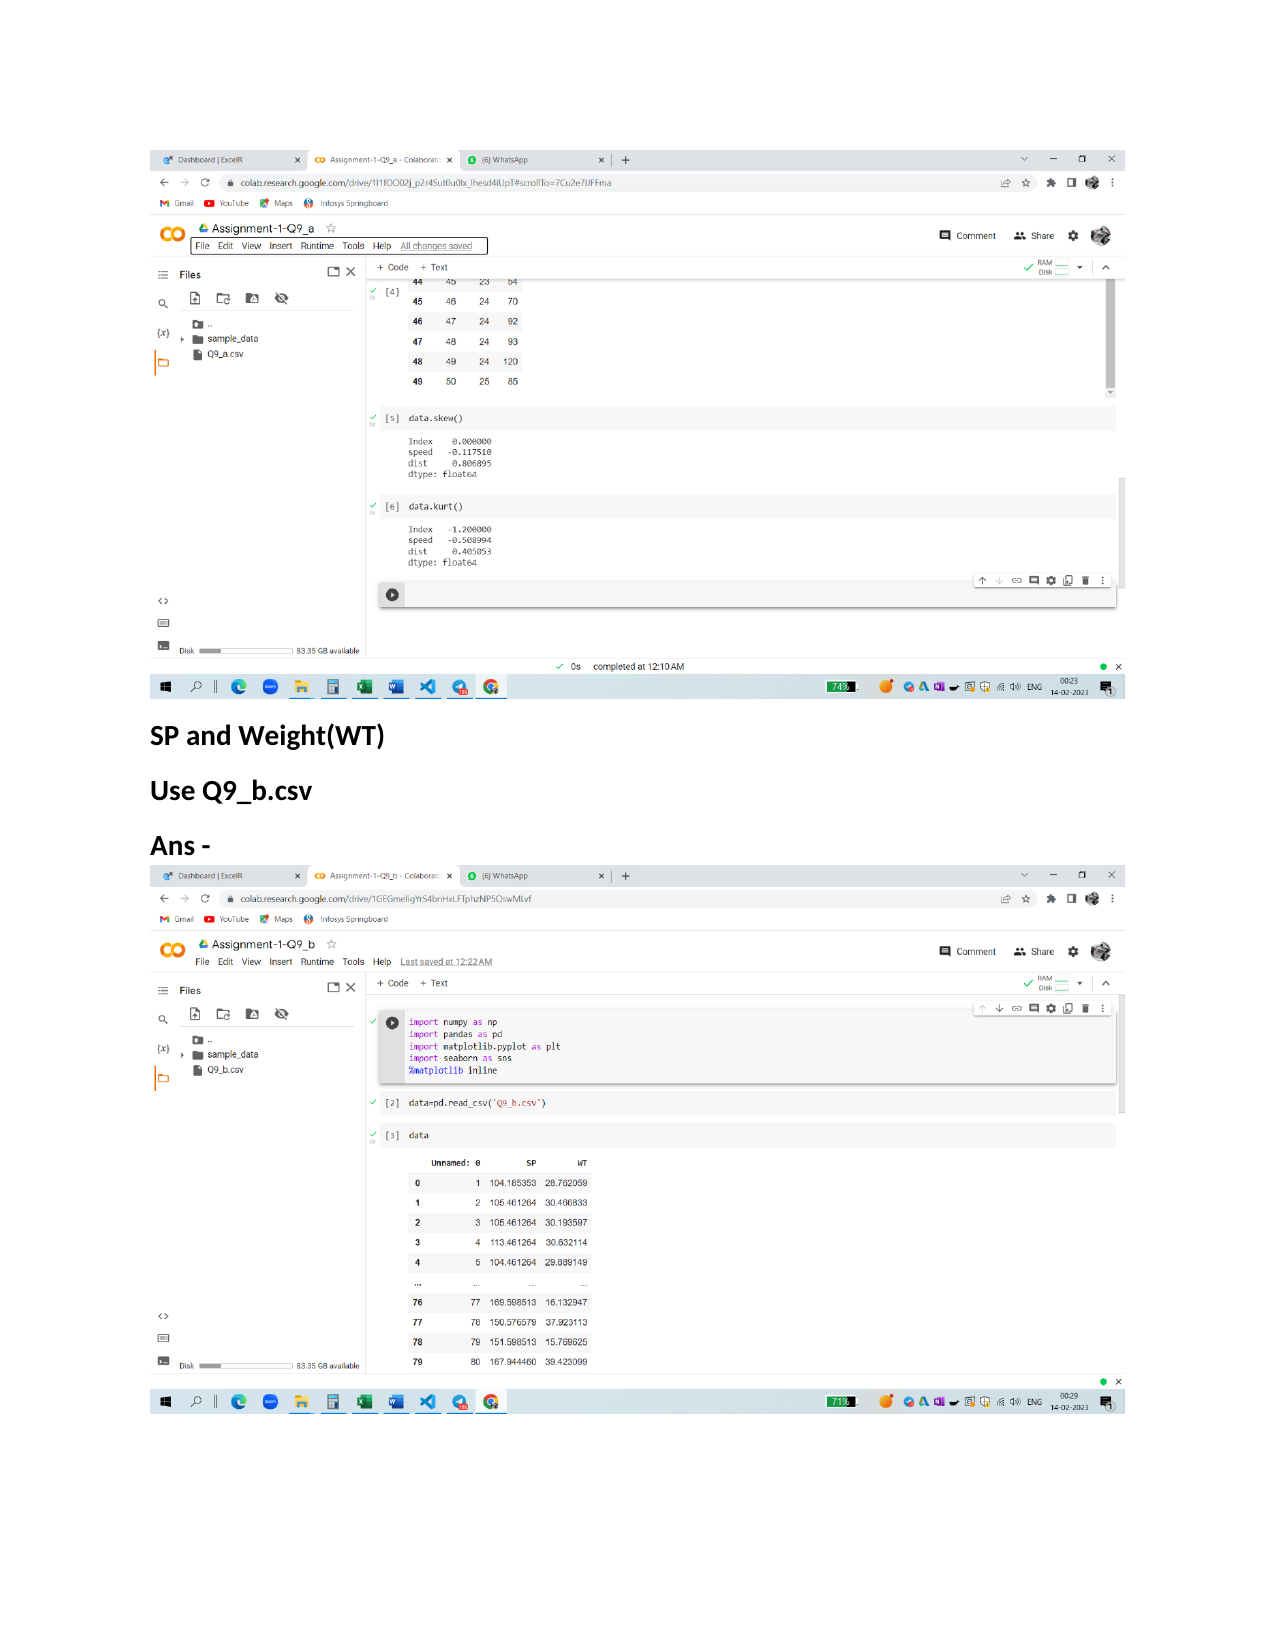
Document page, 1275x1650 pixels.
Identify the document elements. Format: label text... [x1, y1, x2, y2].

picture [150, 150, 1125, 699]
text Ans - [150, 827, 1125, 865]
picture [150, 865, 1125, 1414]
text Use Q9_b.csv [150, 772, 1125, 808]
text SP and Weight(WT) [150, 717, 1125, 753]
